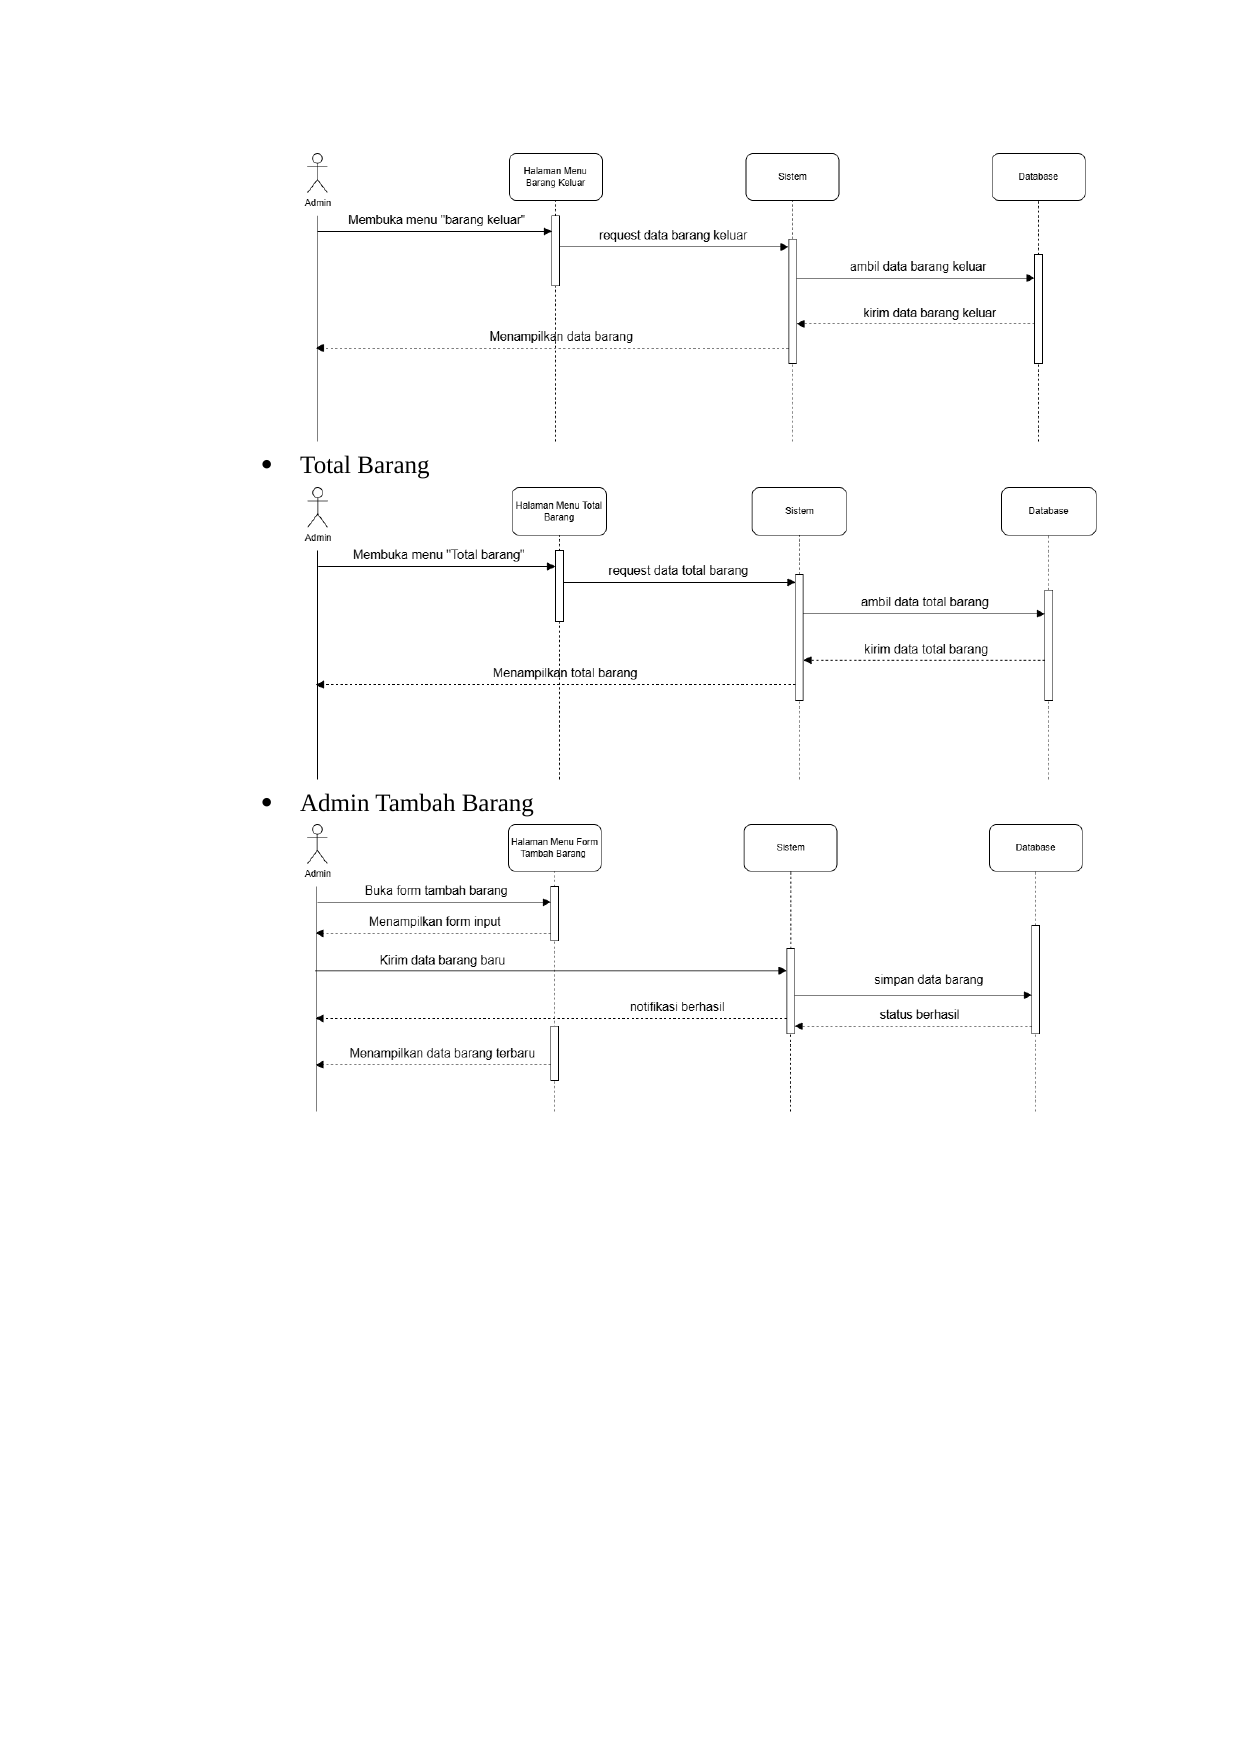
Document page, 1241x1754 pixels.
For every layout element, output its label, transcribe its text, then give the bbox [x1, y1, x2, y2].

picture [300, 820, 1086, 1116]
list Admin Tambah Barang [262, 788, 1090, 817]
picture [300, 483, 1100, 784]
picture [300, 150, 1089, 446]
list Total Barang [262, 450, 1090, 479]
